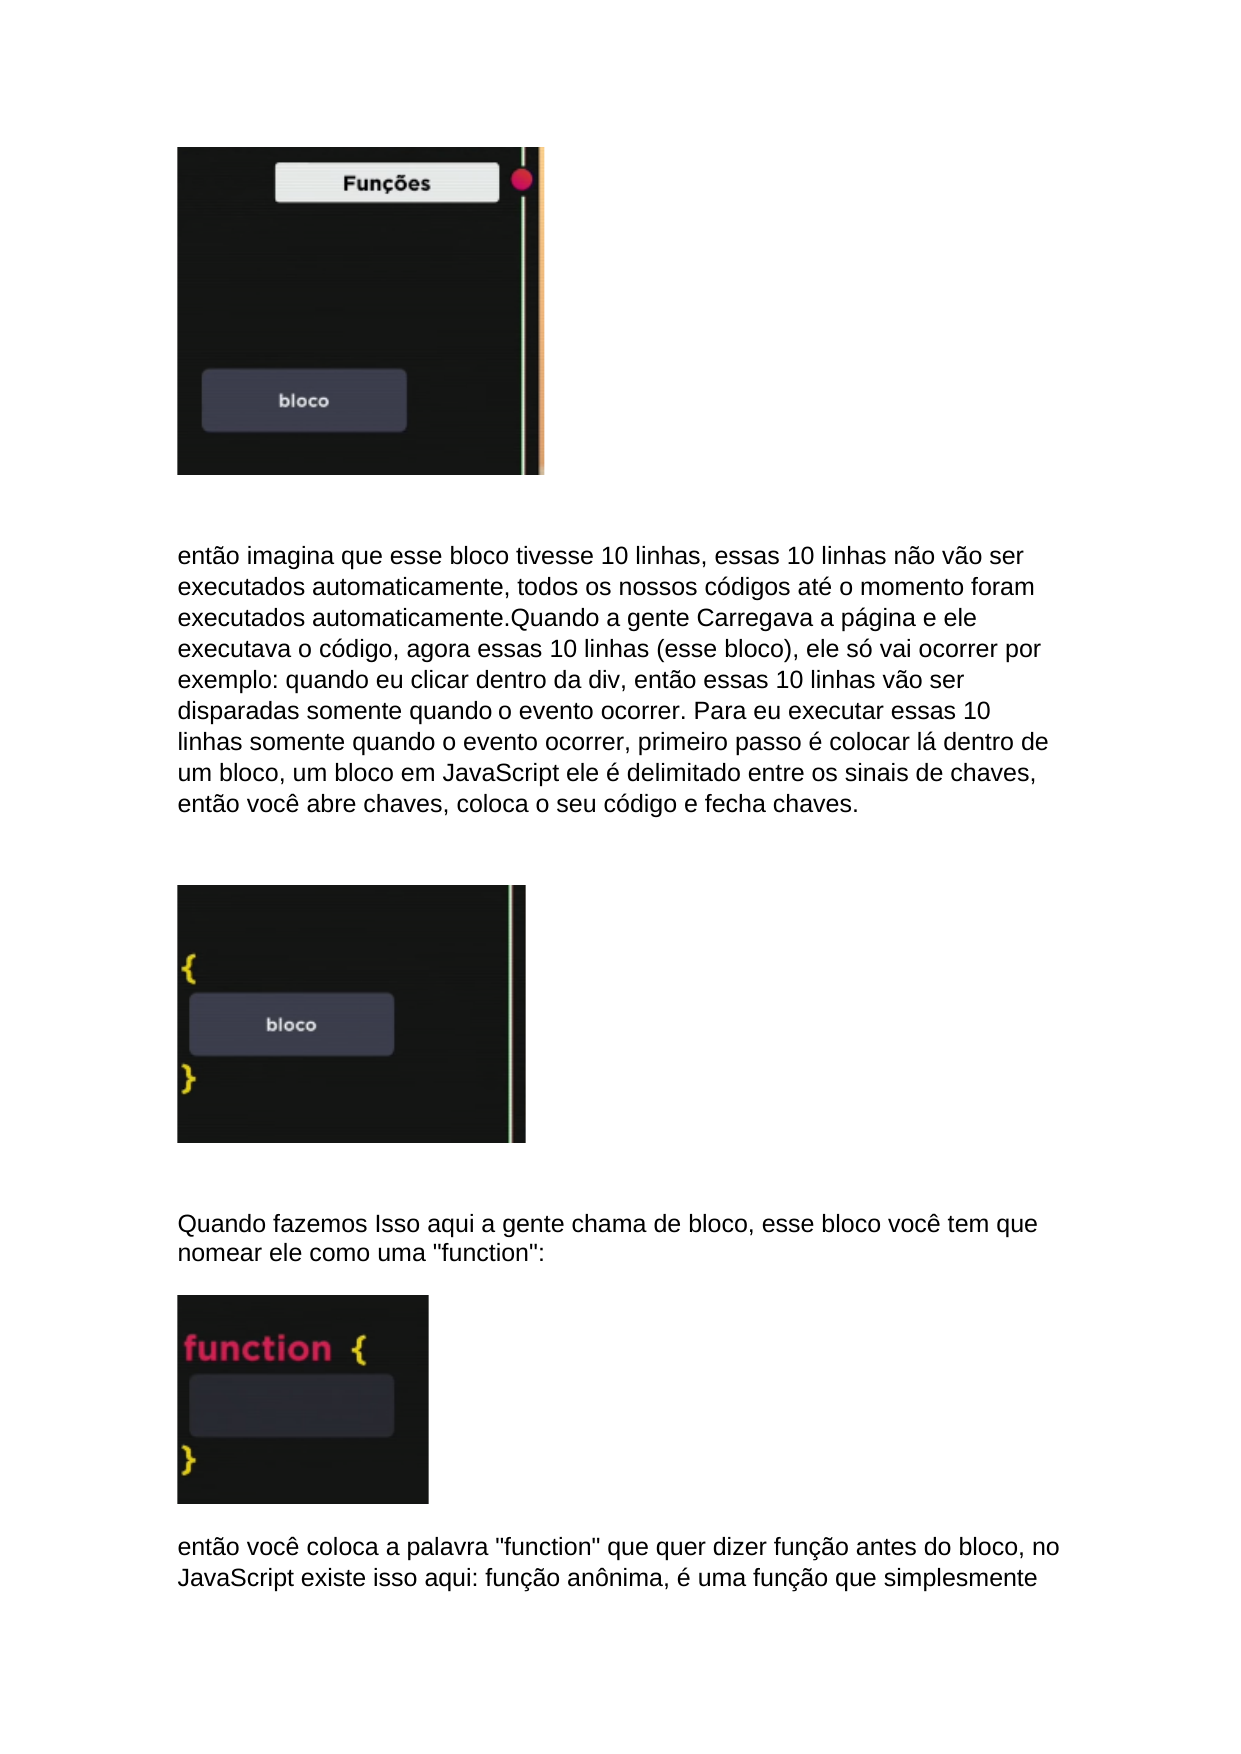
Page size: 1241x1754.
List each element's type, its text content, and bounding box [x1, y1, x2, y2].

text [177, 1532, 1063, 1592]
text Quando fazemos Isso aqui a gente chama de bloco, esse bloco você tem que nomear ele como uma "function": [177, 1209, 1063, 1267]
text então imagina que esse bloco tivesse 10 linhas, essas 10 linhas não vão ser executados automaticamente, todos os nossos códigos até o momento foram executados automaticamente.Quando a gente Carregava a página e ele executava o código, agora essas 10 linhas (esse bloco), ele só vai ocorrer por exemplo: quando eu clicar dentro da div, então essas 10 linhas vão ser disparadas somente quando o evento ocorrer. Para eu executar essas 10 linhas somente quando o evento ocorrer, primeiro passo é colocar lá dentro de um bloco, um bloco em JavaScript ele é delimitado entre os sinais de chaves, então você abre chaves, coloca o seu código e fecha chaves. [177, 541, 1063, 818]
picture [177, 885, 526, 1143]
picture [177, 147, 545, 475]
picture [177, 1295, 429, 1504]
